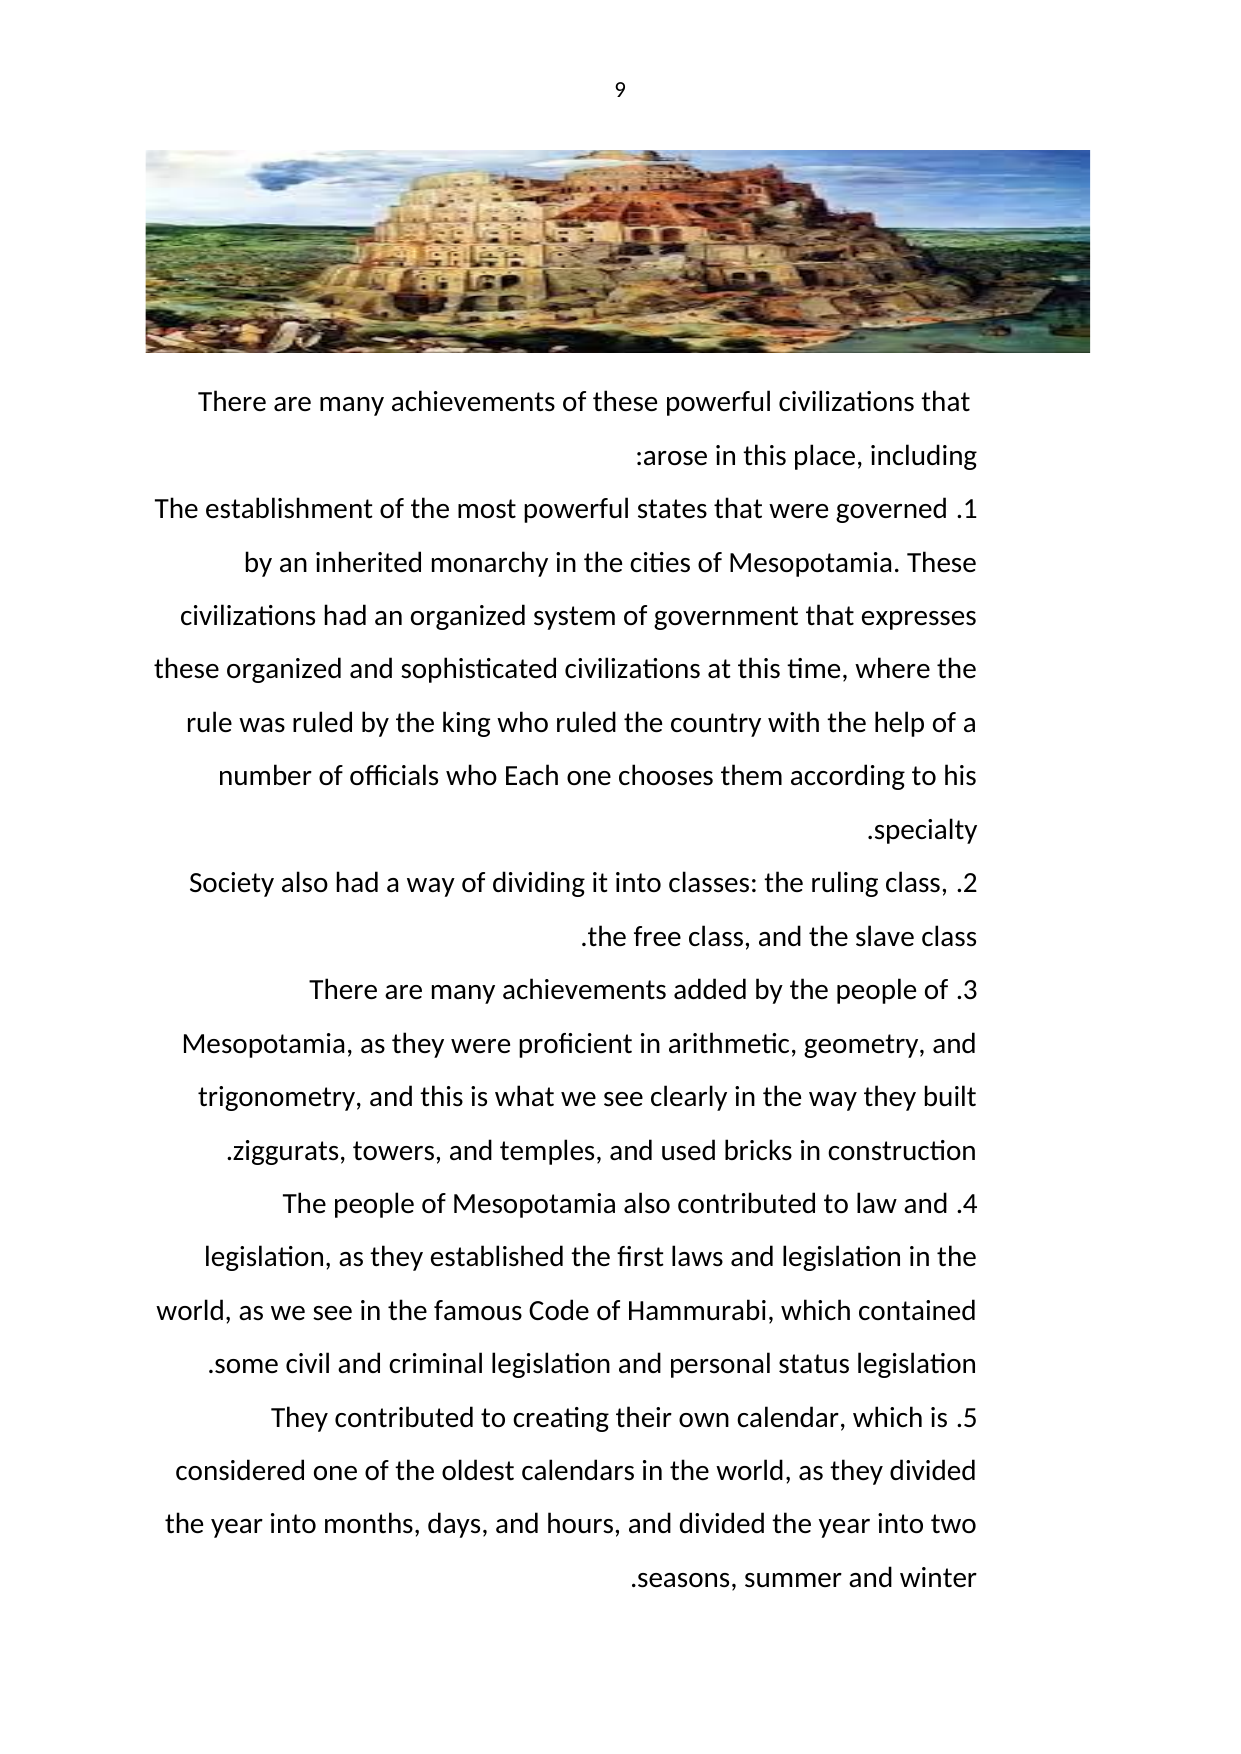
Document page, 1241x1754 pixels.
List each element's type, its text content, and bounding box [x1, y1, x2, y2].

text 3. There are many achievements added by the people of Mesopotamia, as they were proficient in arithmetic, geometry, and trigonometry, and this is what we see clearly in the way they built ziggurats, towers, and temples, and used bricks in construction. [150, 971, 978, 1167]
text 4. The people of Mesopotamia also contributed to law and legislation, as they established the first laws and legislation in the world, as we see in the famous Code of Hammurabi, which contained some civil and criminal legislation and personal status legislation. [150, 1185, 978, 1381]
text There are many achievements of these powerful civilizations that arose in this place, including: [150, 383, 978, 472]
text 5. They contributed to creating their own calendar, which is considered one of the oldest calendars in the world, as they divided the year into months, days, and hours, and divided the year into two seasons, summer and winter. [150, 1399, 978, 1595]
text 2. Society also had a way of dividing it into classes: the ruling class, the free class, and the slave class. [150, 864, 978, 953]
picture [145, 150, 1091, 353]
text 1. The establishment of the most powerful states that were governed by an inherited monarchy in the cities of Mesopotamia. These civilizations had an organized system of government that expresses these organized and sophisticated civilizations at this time, where the rule was ruled by the king who ruled the country with the help of a number of officials who Each one chooses them according to his specialty. [150, 490, 978, 847]
